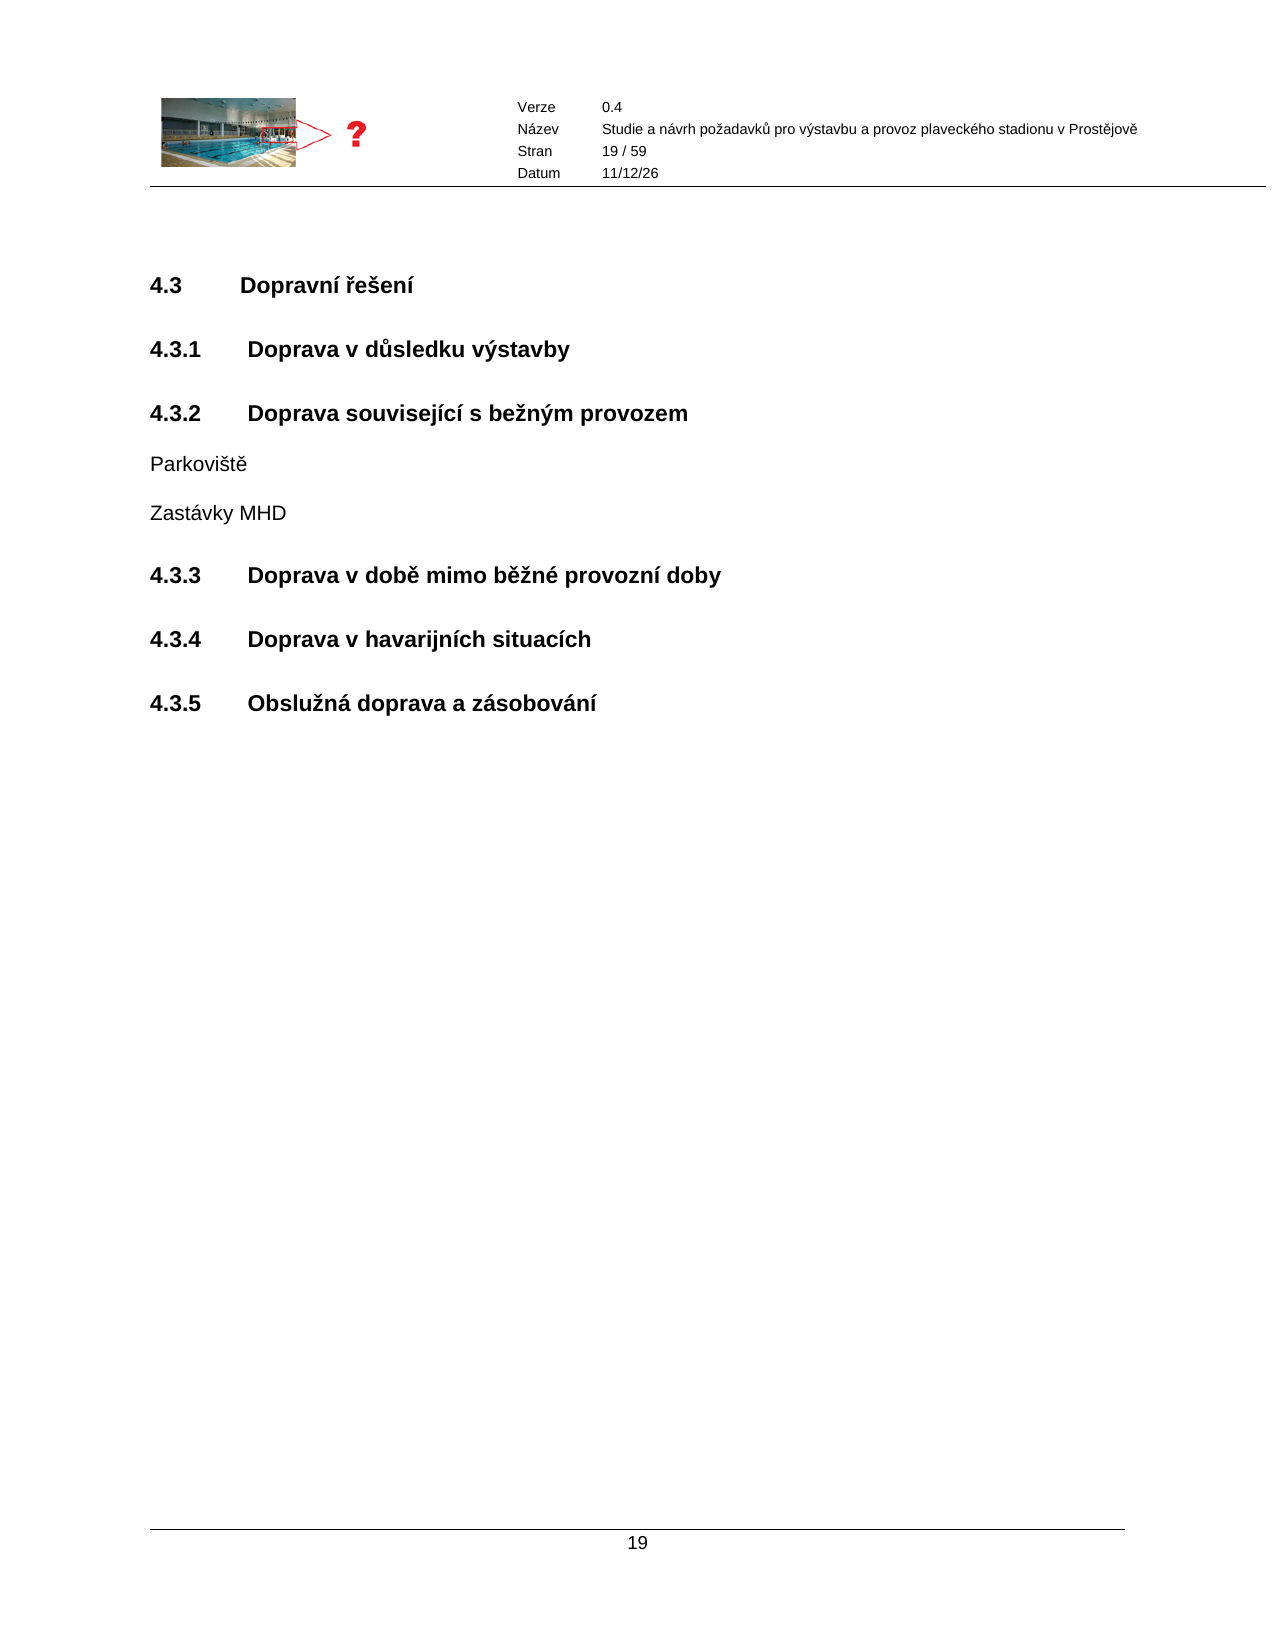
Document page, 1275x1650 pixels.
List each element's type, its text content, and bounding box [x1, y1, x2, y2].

subtitle Doprava související s bežným provozem [150, 400, 1125, 427]
picture [161, 98, 416, 167]
subtitle Doprava v důsledku výstavby [150, 336, 1125, 363]
subtitle Doprava v havarijních situacích [150, 626, 1125, 652]
subtitle Doprava v době mimo běžné provozní doby [150, 562, 1125, 588]
subtitle Obslužná doprava a zásobování [150, 690, 1125, 716]
subtitle Dopravní řešení [150, 272, 1125, 299]
text Zastávky MHD [150, 501, 1125, 524]
text Parkoviště [150, 452, 1125, 476]
